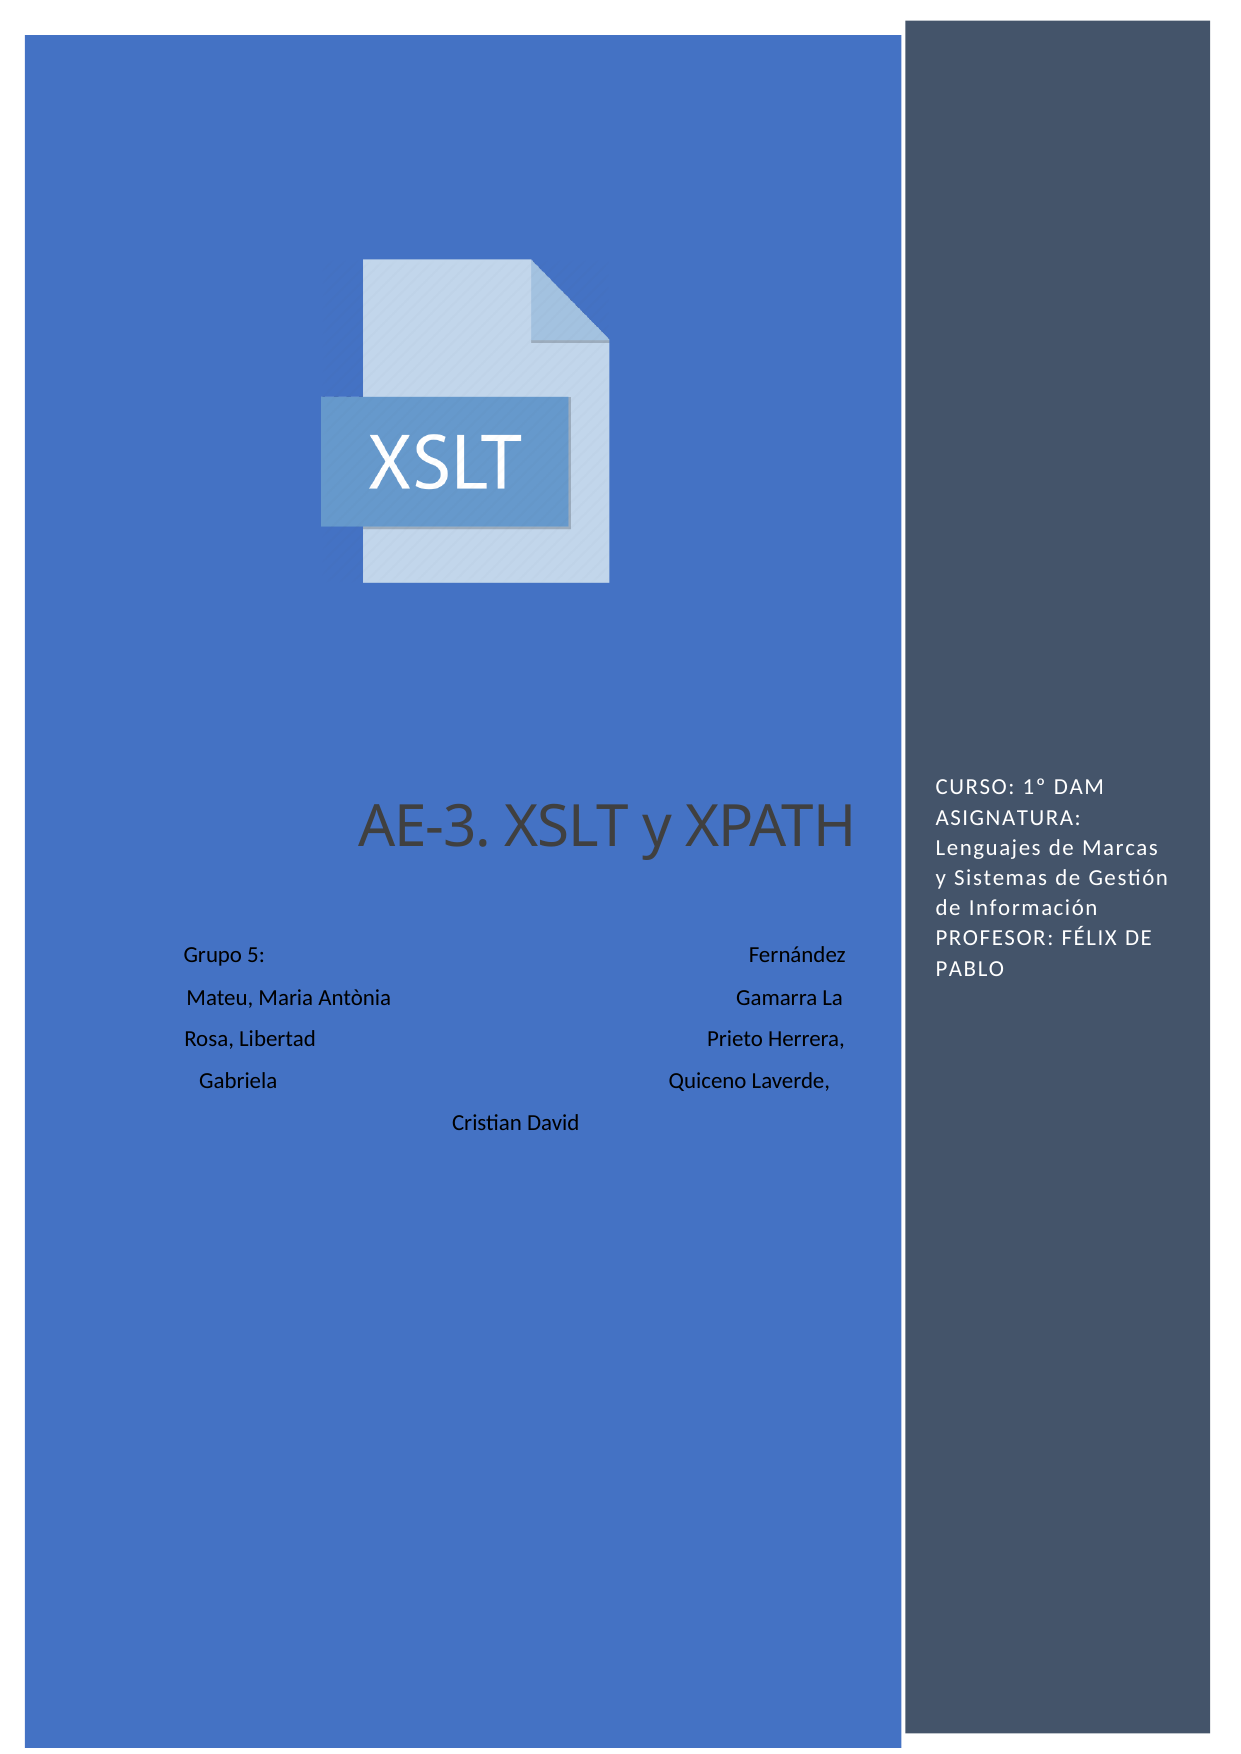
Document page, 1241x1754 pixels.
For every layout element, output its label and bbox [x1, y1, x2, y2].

picture [321, 259, 610, 583]
